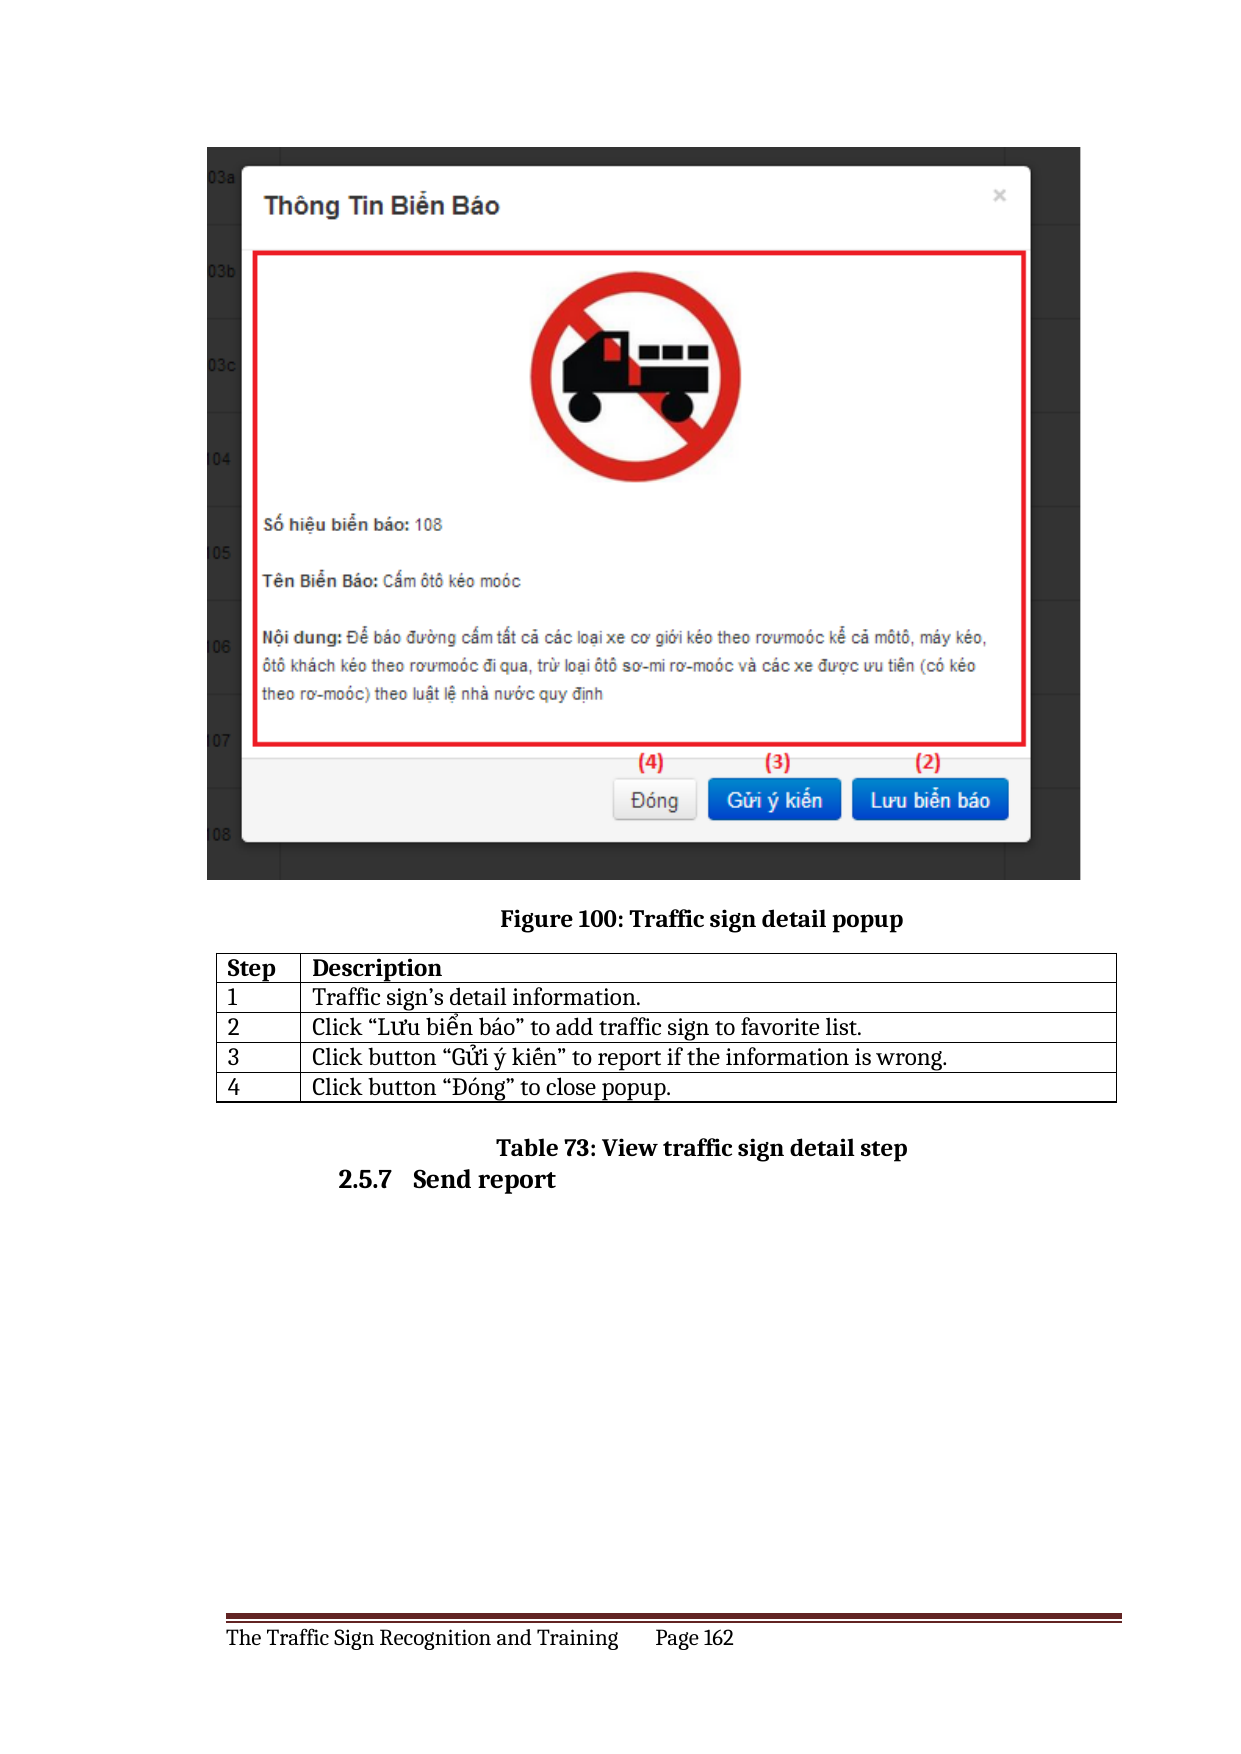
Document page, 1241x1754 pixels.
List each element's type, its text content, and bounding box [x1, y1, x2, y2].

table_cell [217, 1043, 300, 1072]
subtitle Send report [338, 1164, 1122, 1196]
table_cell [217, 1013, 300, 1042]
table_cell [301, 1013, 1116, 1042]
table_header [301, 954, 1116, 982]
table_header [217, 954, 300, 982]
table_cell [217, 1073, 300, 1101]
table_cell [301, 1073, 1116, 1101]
picture [207, 147, 1081, 880]
list Table 73: View traffic sign detail step [282, 1133, 1122, 1162]
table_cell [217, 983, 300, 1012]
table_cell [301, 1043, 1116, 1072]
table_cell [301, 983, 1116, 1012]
